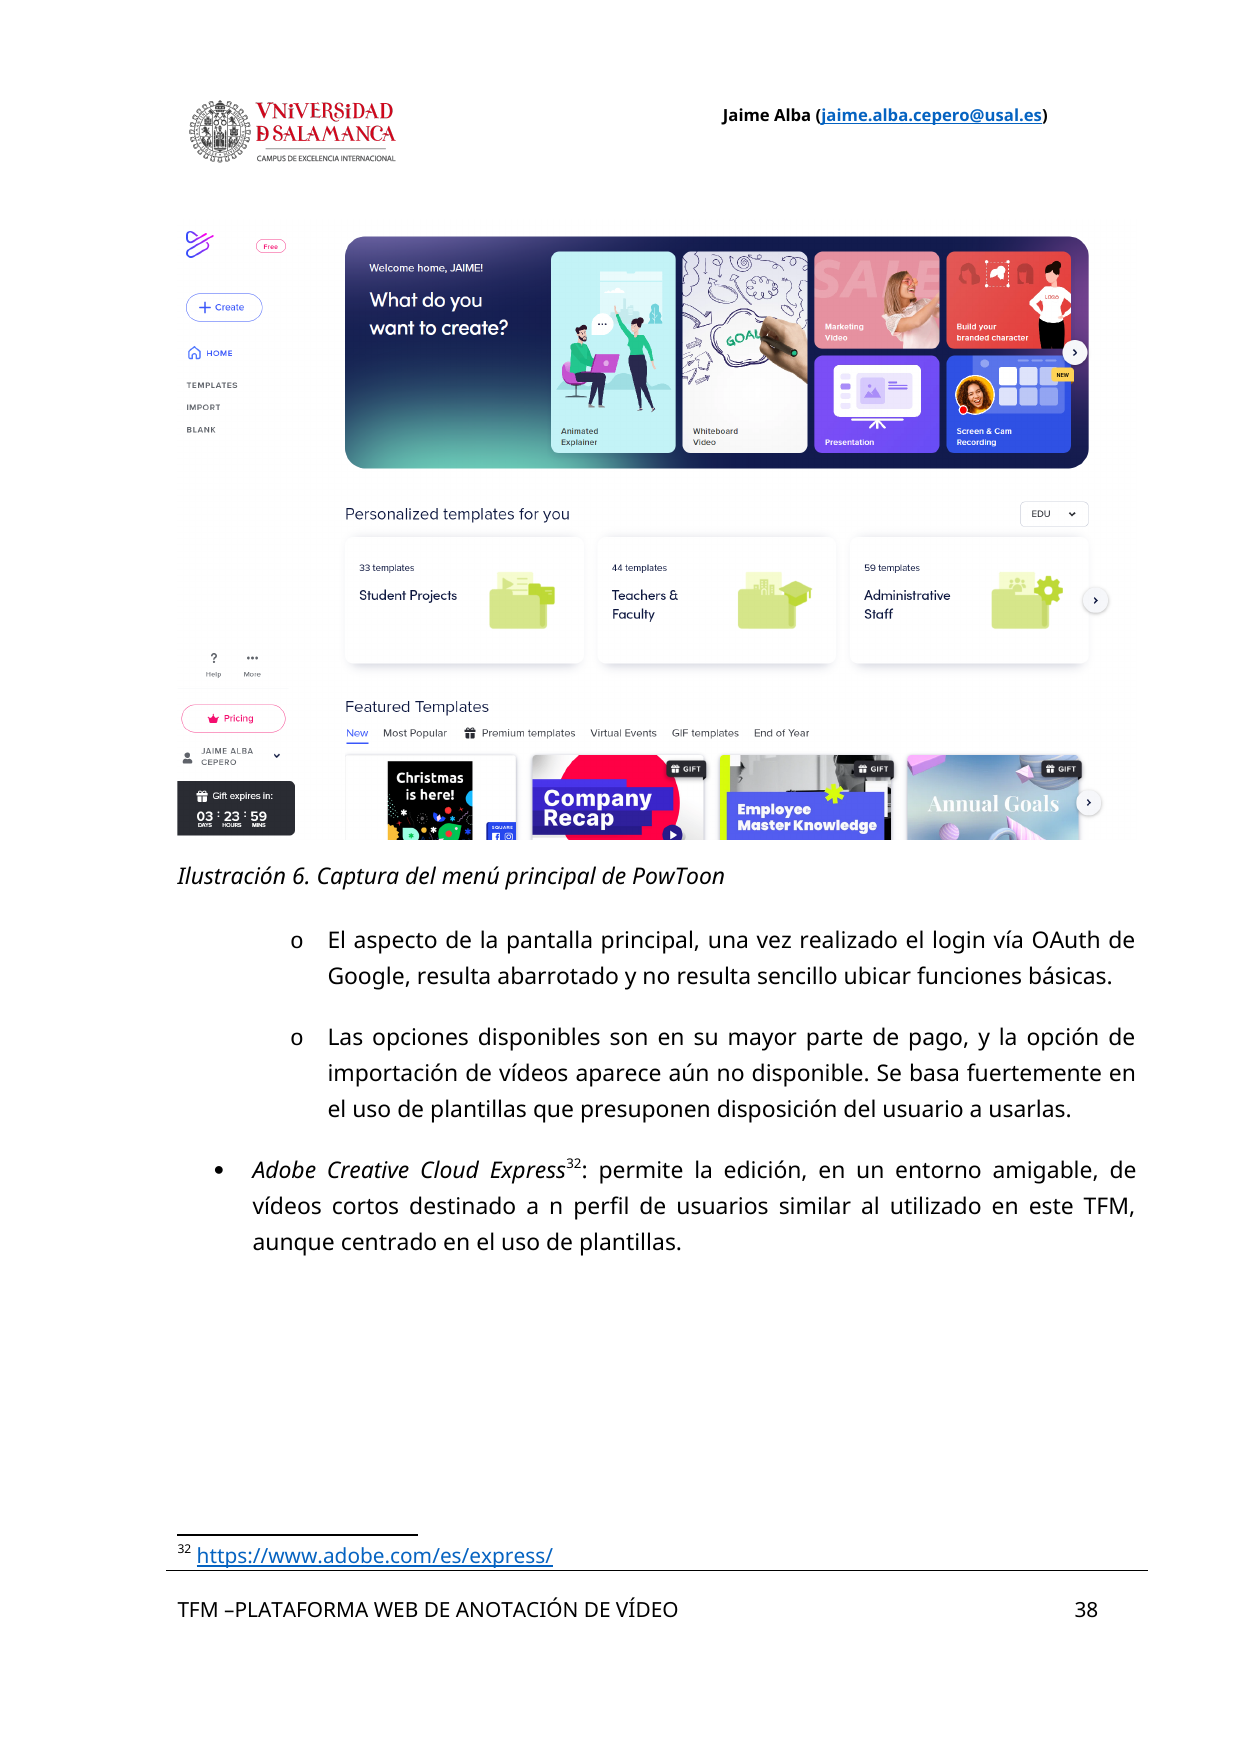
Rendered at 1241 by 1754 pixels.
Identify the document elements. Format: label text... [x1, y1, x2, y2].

text Ilustración 6. Captura del menú principal de PowToon [177, 860, 1137, 891]
list El aspecto de la pantalla principal, una vez realizado el login vía OAuth de Google, resulta abarrotado y no resulta sencillo ubicar funciones básicas. [290, 924, 1137, 992]
picture [188, 99, 397, 163]
list Adobe Creative Cloud Express: permite la edición, en un entorno amigable, de vídeos cortos destinado a n perfil de usuarios similar al utilizado en este TFM, aunque centrado en el uso de plantillas. [215, 1154, 1137, 1257]
list Las opciones disponibles son en su mayor parte de pago, y la opción de importación de vídeos aparece aún no disponible. Se basa fuertemente en el uso de plantillas que presuponen disposición del usuario a usarlas. [290, 1021, 1137, 1124]
picture [177, 219, 1137, 840]
